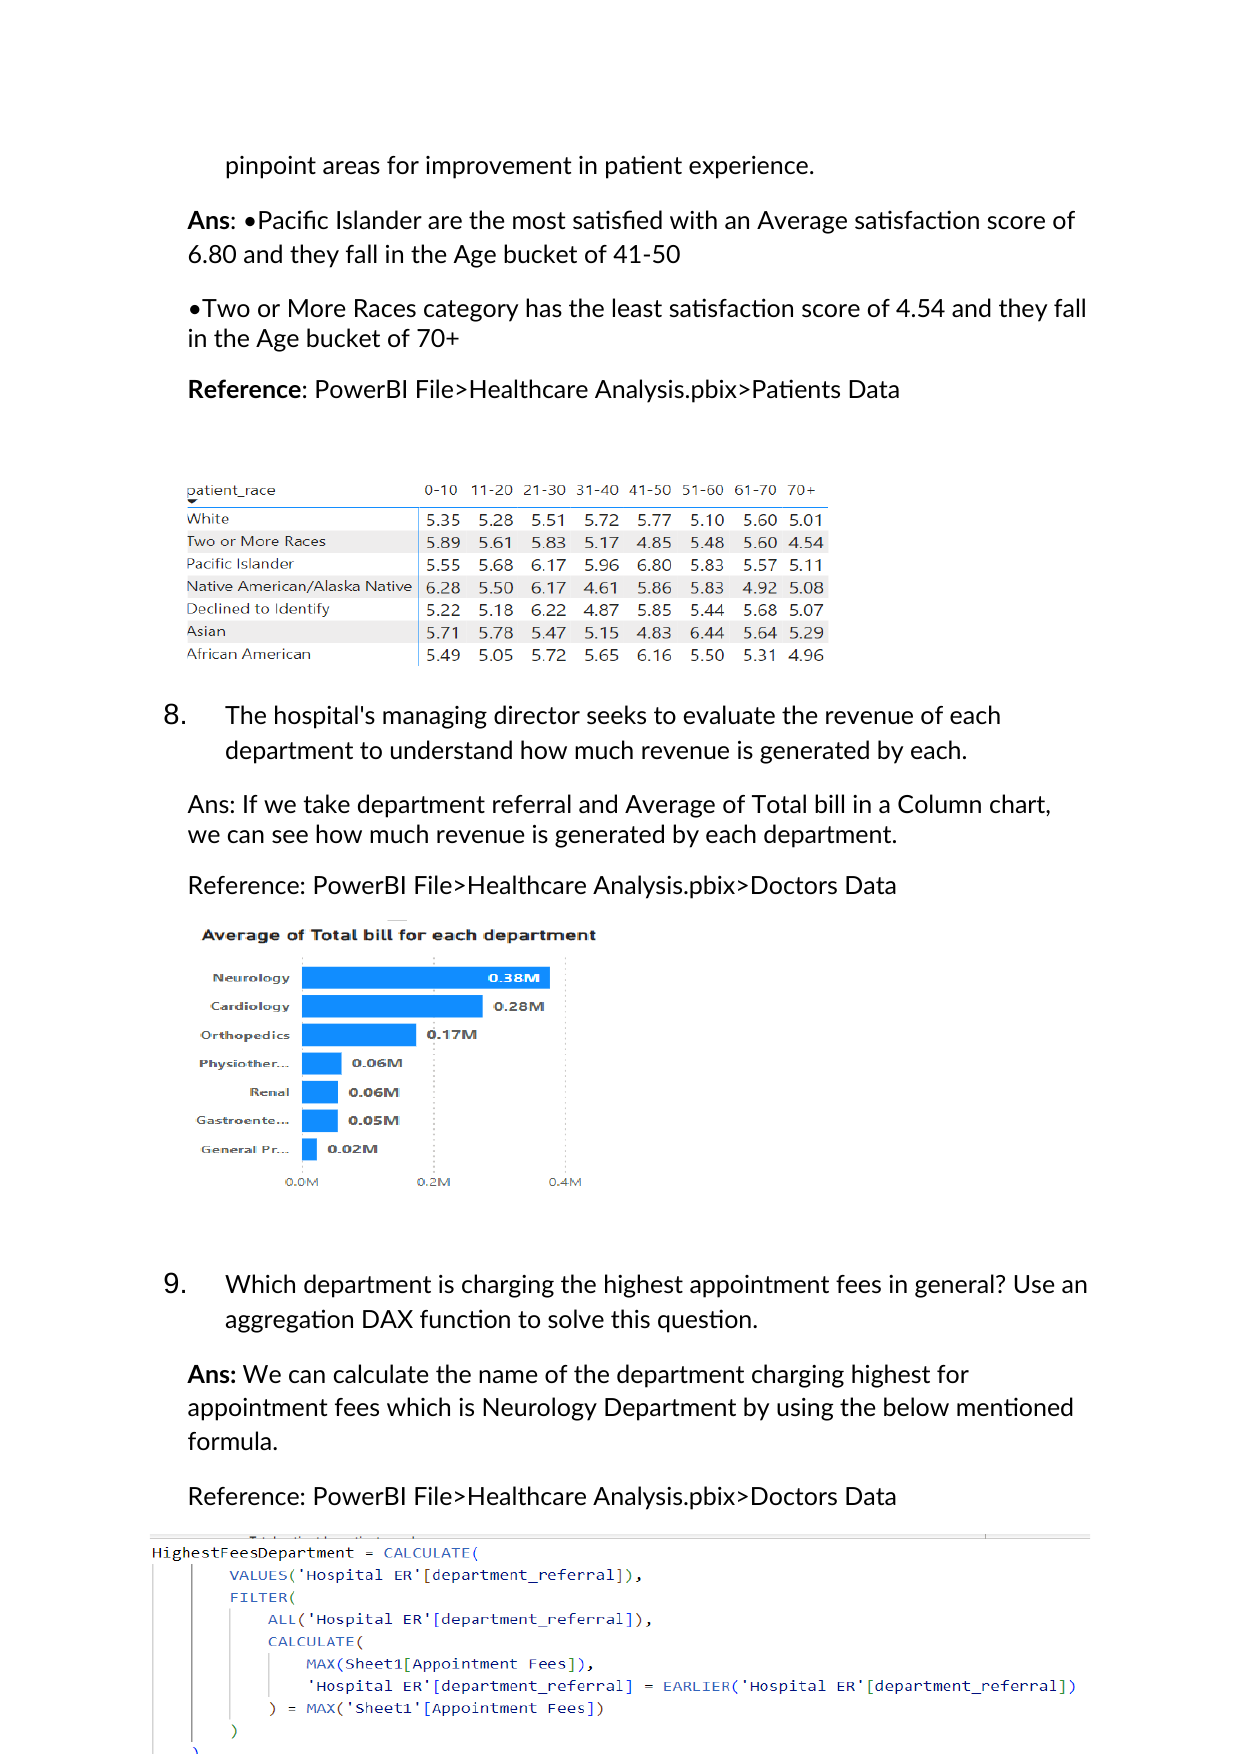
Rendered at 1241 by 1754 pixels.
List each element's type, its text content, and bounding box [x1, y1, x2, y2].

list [187, 150, 1090, 180]
picture [187, 920, 608, 1195]
picture [187, 475, 849, 673]
text Reference: PowerBI File>Healthcare Analysis.pbix>Doctors Data [187, 1481, 1090, 1511]
text Ans: •Pacific Islander are the most satisfied with an Average satisfaction score of 6.80 and they fall in the Age bucket of 41-50 [187, 205, 1090, 268]
list Which department is charging the highest appointment fees in general? Use an aggregation DAX function to solve this question. [187, 1266, 1090, 1334]
text Ans: We can calculate the name of the department charging highest for appointment fees which is Neurology Department by using the below mentioned formula. [187, 1358, 1090, 1456]
text Reference: PowerBI File>Healthcare Analysis.pbix>Doctors Data [187, 870, 1090, 900]
picture [149, 1534, 1091, 1754]
list The hospital's managing director seeks to evaluate the revenue of each department to understand how much revenue is generated by each. [187, 697, 1090, 764]
text Reference: PowerBI File>Healthcare Analysis.pbix>Patients Data [187, 374, 1090, 404]
text •Two or More Races category has the least satisfaction score of 4.54 and they fall in the Age bucket of 70+ [187, 293, 1090, 353]
text Ans: If we take department referral and Average of Total bill in a Column chart, we can see how much revenue is generated by each department. [187, 789, 1090, 849]
